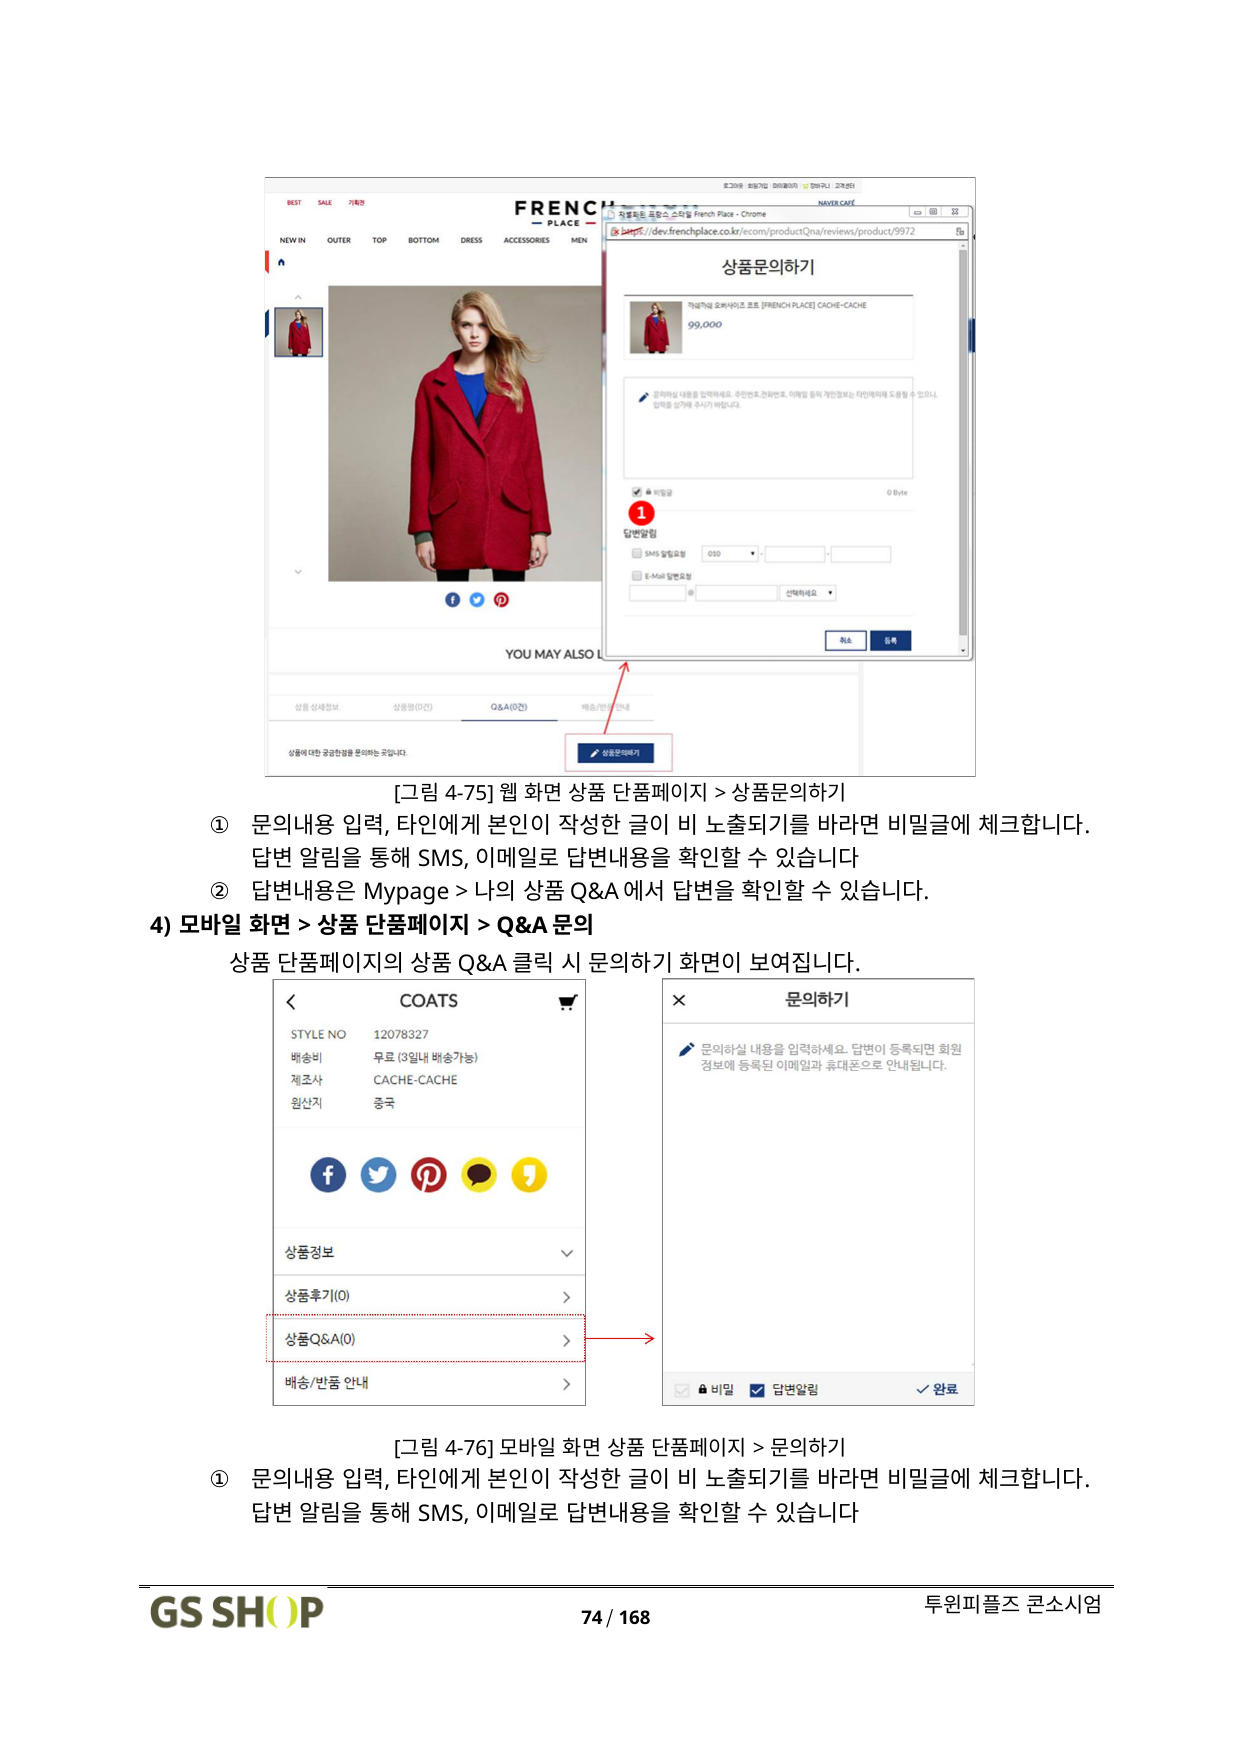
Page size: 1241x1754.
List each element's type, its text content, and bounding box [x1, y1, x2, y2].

picture [264, 177, 976, 777]
subtitle 모바일 화면 > 상품 단품페이지 > Q&A문의 [150, 906, 1090, 940]
picture [265, 978, 975, 1406]
subtitle 문의내용 입력, 타인에게 본인이 작성한 글이 비 노출되기를 바라면 비밀글에 체크합니다. 답변 알림을 통해 SMS, 이메일로 답변내용을 확인할 수 있습니다 [209, 806, 1090, 873]
subtitle 답변내용은 Mypage > 나의 상품Q&A에서 답변을 확인할 수 있습니다. [209, 873, 1090, 906]
picture [150, 1587, 328, 1631]
list 상품 단품페이지의 상품Q&A 클릭 시 문의하기 화면이 보여집니다. [229, 945, 1090, 978]
subtitle 문의내용 입력, 타인에게 본인이 작성한 글이 비 노출되기를 바라면 비밀글에 체크합니다. 답변 알림을 통해 SMS, 이메일로 답변내용을 확인할 수 있습니다 [209, 1461, 1090, 1528]
